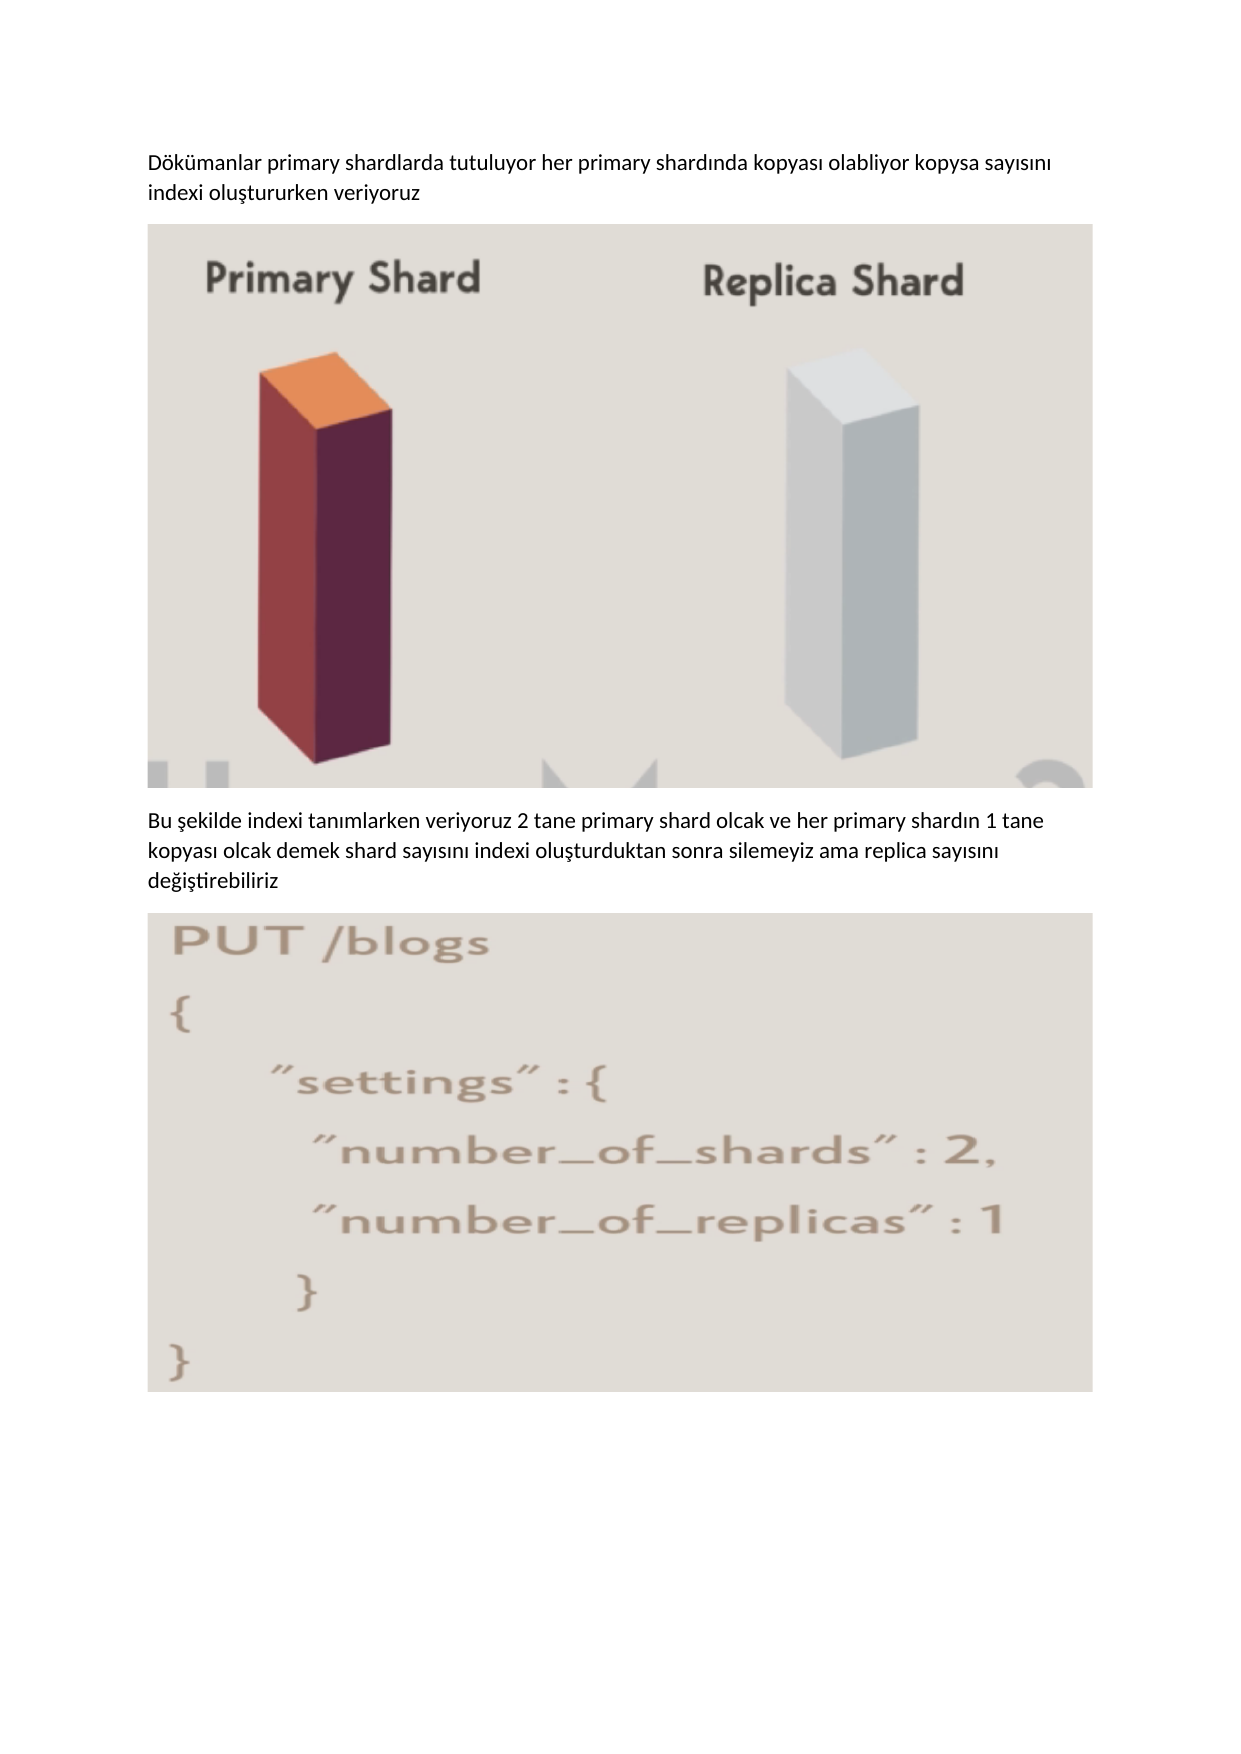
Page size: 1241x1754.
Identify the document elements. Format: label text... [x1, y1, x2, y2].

text Bu şekilde indexi tanımlarken veriyoruz 2 tane primary shard olcak ve her primary shardın 1 tane kopyası olcak demek shard sayısını indexi oluşturduktan sonra silemeyiz ama replica sayısını değiştirebiliriz [148, 806, 1093, 894]
picture [147, 224, 1093, 788]
picture [147, 913, 1093, 1392]
text Dökümanlar primary shardlarda tutuluyor her primary shardında kopyası olabliyor kopysa sayısını indexi oluştururken veriyoruz [148, 148, 1093, 206]
